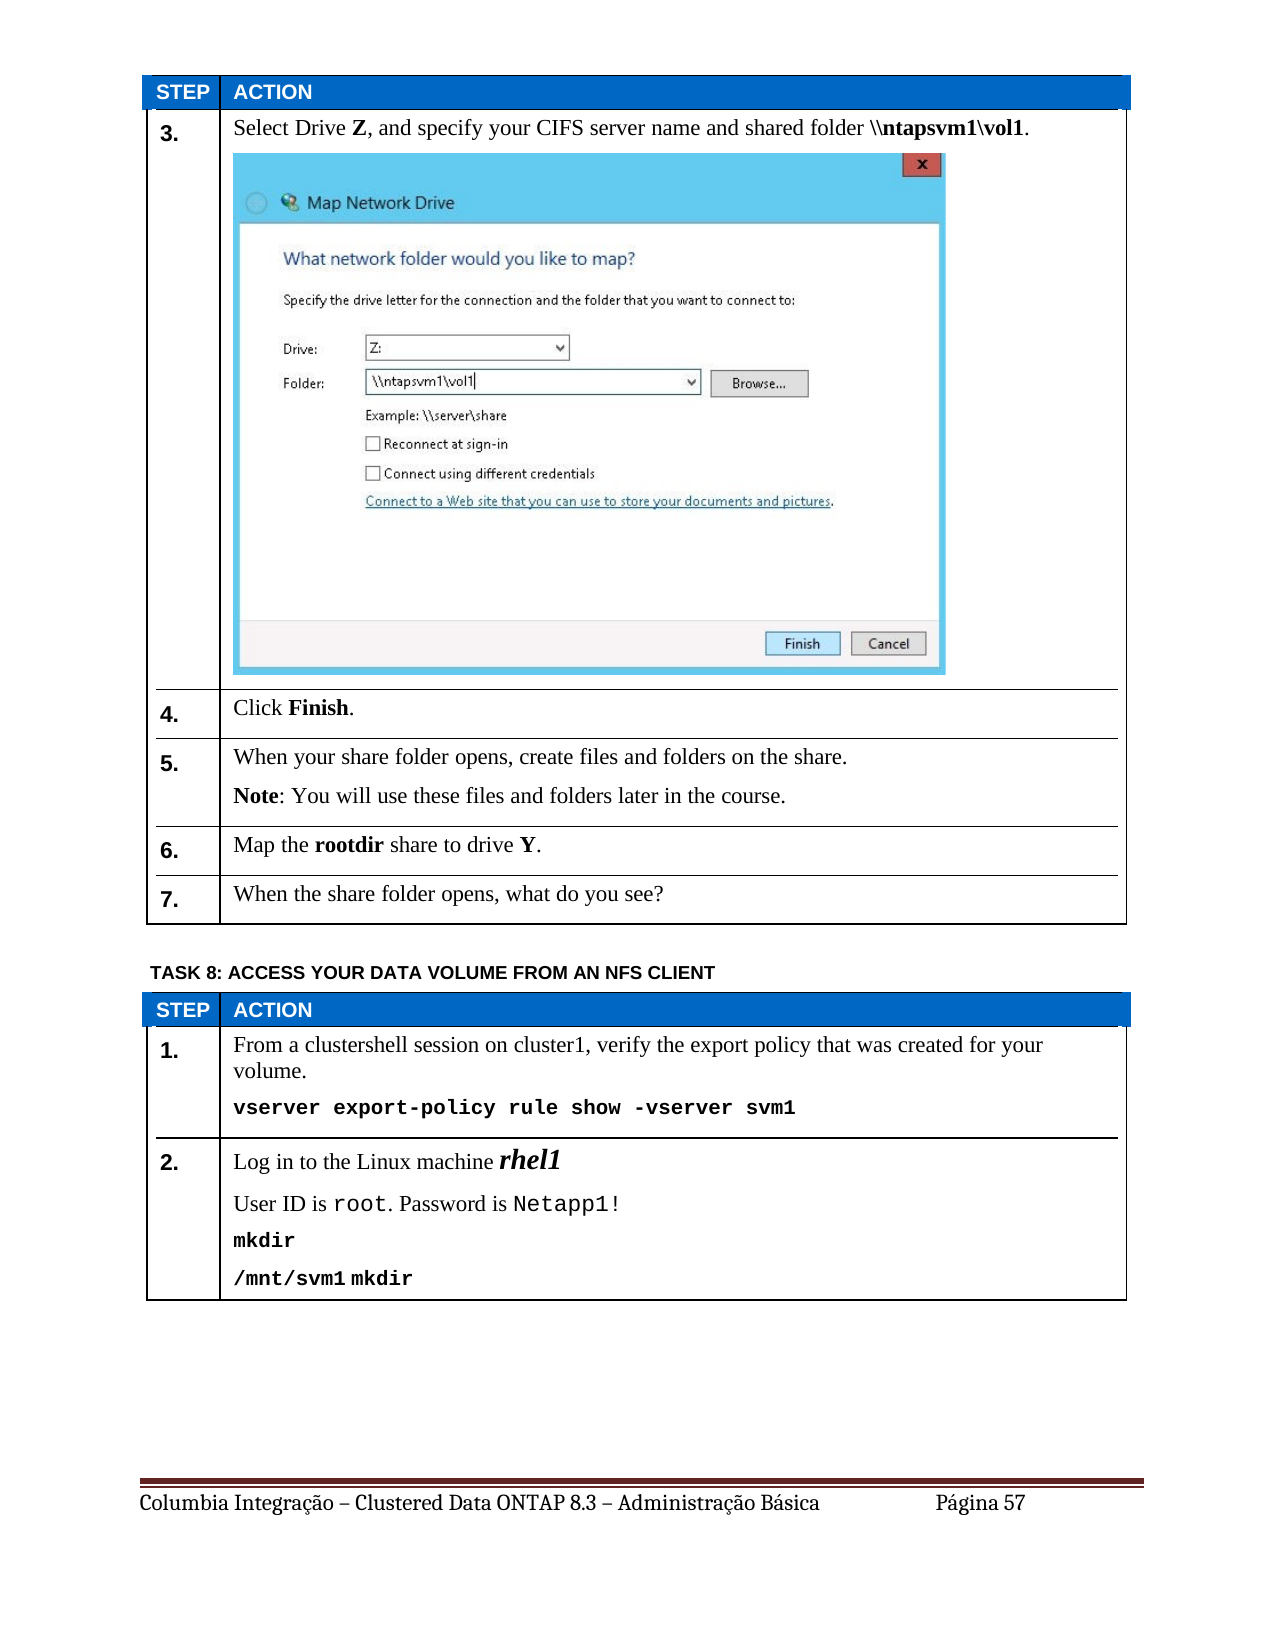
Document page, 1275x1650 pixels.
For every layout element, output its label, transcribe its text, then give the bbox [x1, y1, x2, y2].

table_cell 3. [148, 109, 219, 689]
table_cell When the share folder opens, what do you see? [221, 875, 1126, 923]
table_header ACTION [221, 76, 1122, 109]
table_cell 7. [148, 875, 219, 923]
table_header ACTION [221, 993, 1122, 1026]
table_header STEP [152, 993, 219, 1026]
table_cell 4. [148, 689, 219, 738]
table_cell 6. [148, 826, 219, 874]
table_cell 5. [148, 738, 219, 826]
table_cell When your share folder opens, create files and folders on the share. Note: You will use these files and folders later in the course. [221, 738, 1126, 826]
table_cell 1. [148, 1026, 219, 1137]
subtitle TASK 8: ACCESS YOUR DATA VOLUME FROM AN NFS CLIENT [150, 962, 1144, 984]
table_header STEP [152, 76, 219, 109]
table_cell Click Finish. [221, 689, 1126, 738]
table_cell From a clustershell session on cluster1, verify the export policy that was created for your volume. vserver export-policy rule show -vserver svm1 [221, 1026, 1126, 1137]
table_cell Map the rootdir share to drive Y. [221, 826, 1126, 874]
table_cell Log in to the Linux machine rhel1 User ID is root. Password is Netapp1! mkdir /mnt/svm1 mkdir /mnt/vol1 [221, 1137, 1126, 1299]
table_cell 2. [148, 1137, 219, 1299]
picture [233, 153, 946, 675]
table_cell Select Drive Z, and specify your CIFS server name and shared folder \\ntapsvm1\vol1. [221, 109, 1126, 689]
